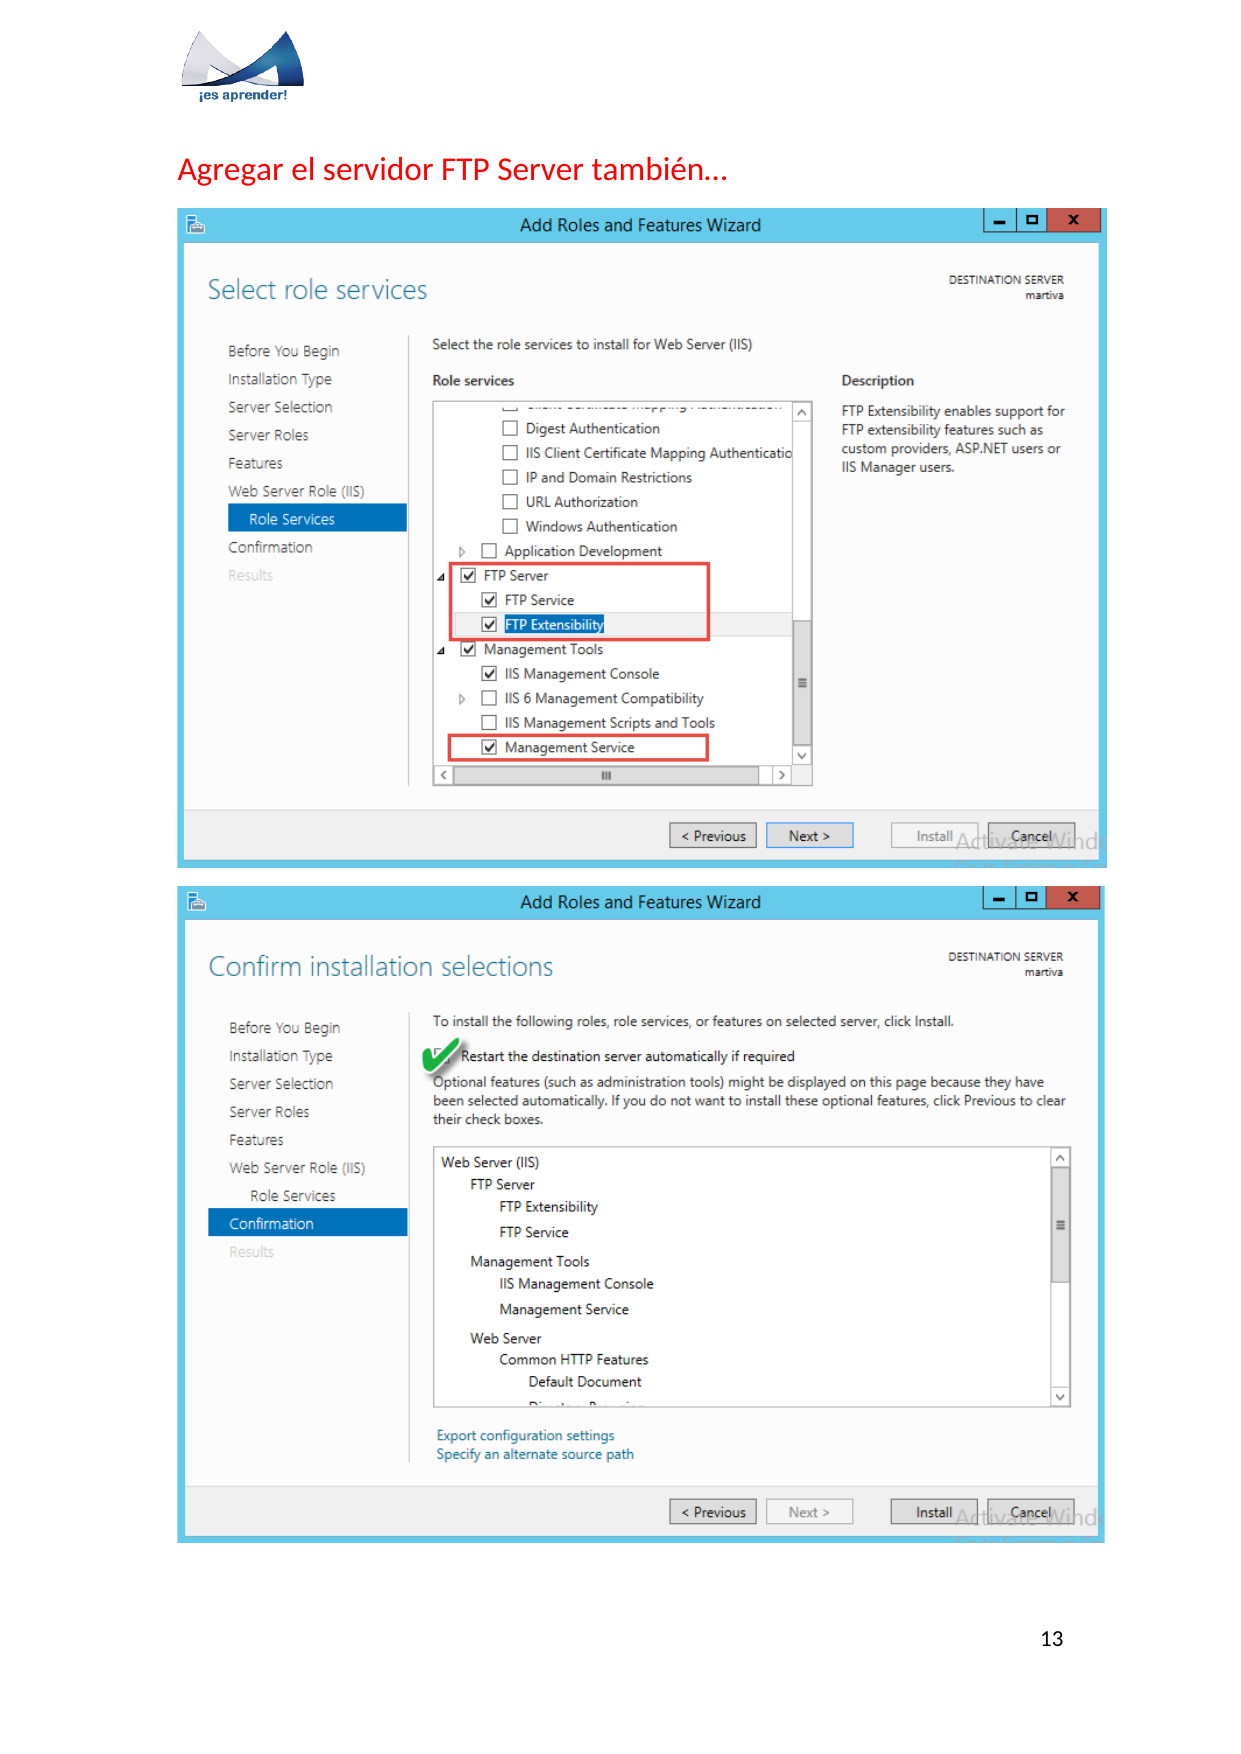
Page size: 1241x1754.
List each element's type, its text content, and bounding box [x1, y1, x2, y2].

picture [176, 29, 308, 104]
picture [177, 886, 1105, 1543]
picture [177, 208, 1107, 868]
text Agregar el servidor FTP Server también… [177, 148, 1063, 188]
